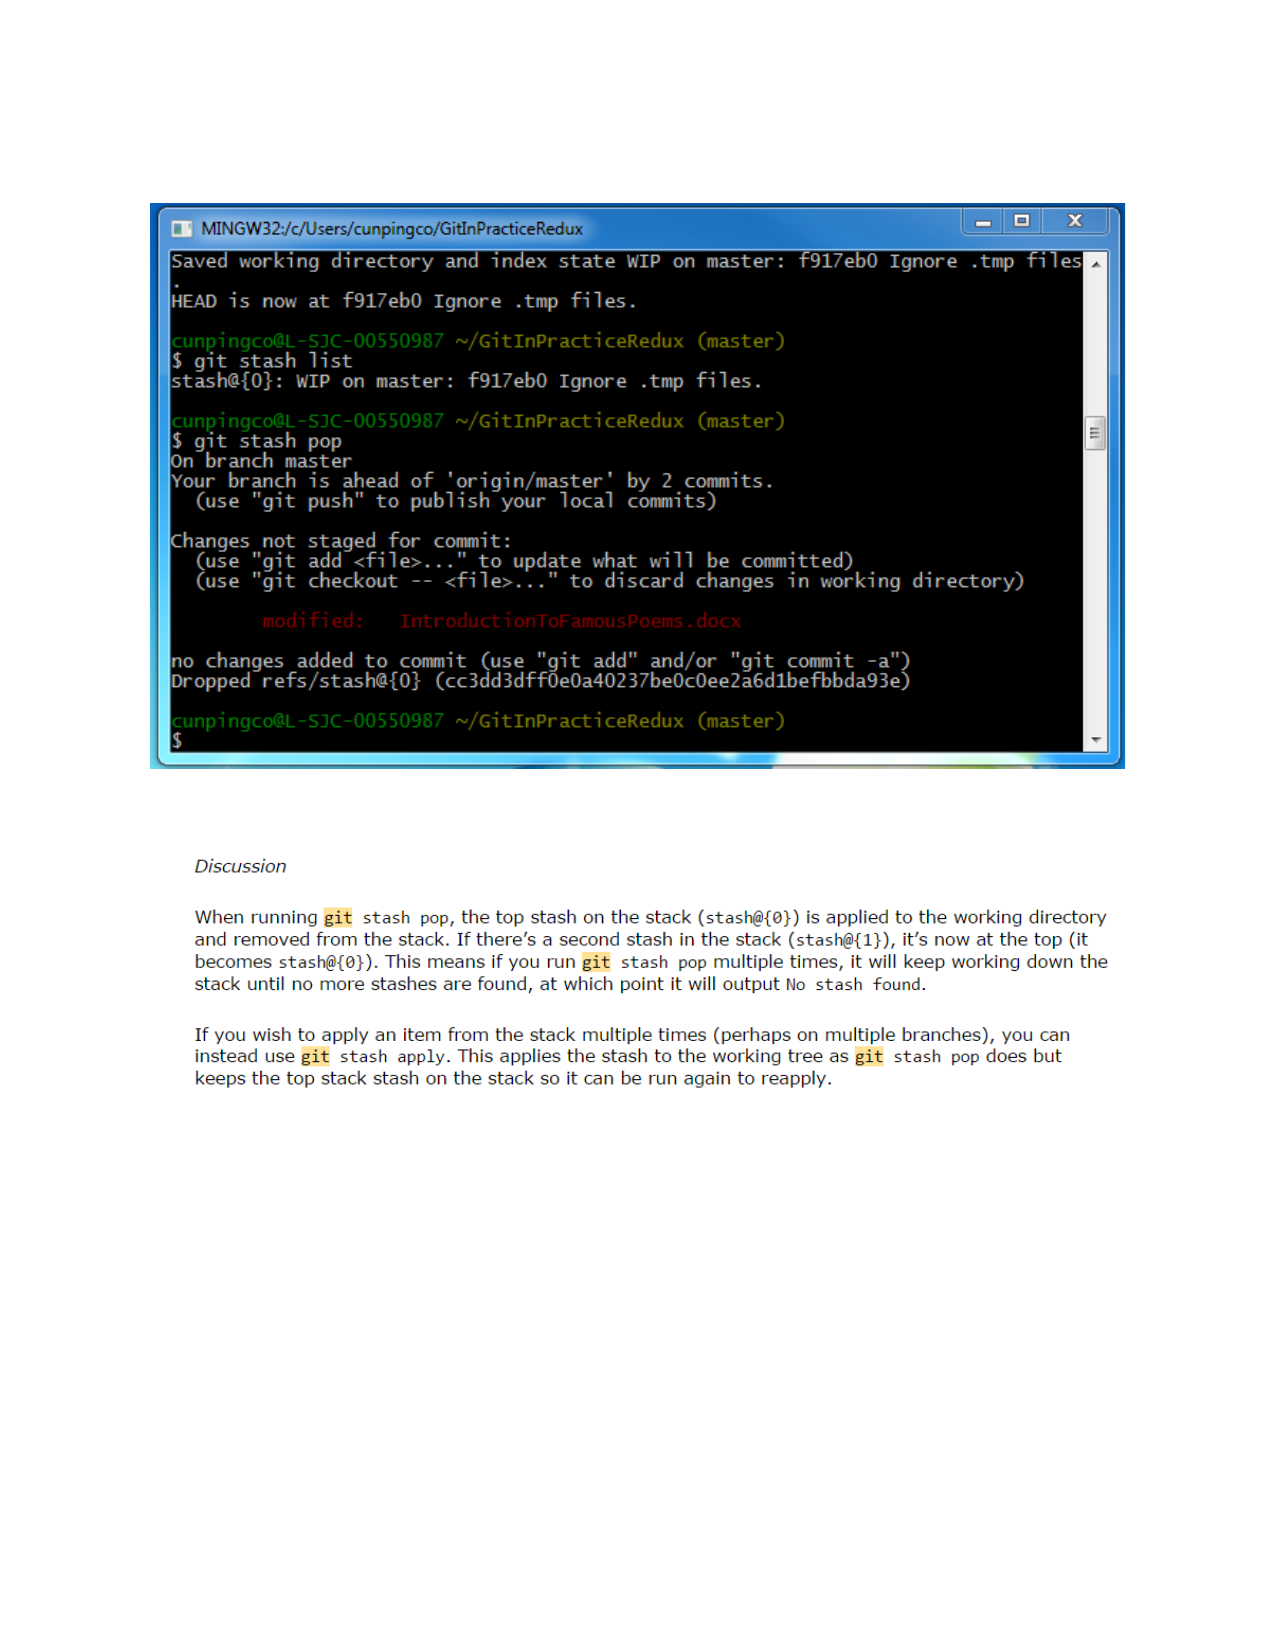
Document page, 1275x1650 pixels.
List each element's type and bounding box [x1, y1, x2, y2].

picture [150, 203, 1125, 769]
picture [150, 846, 1125, 1112]
